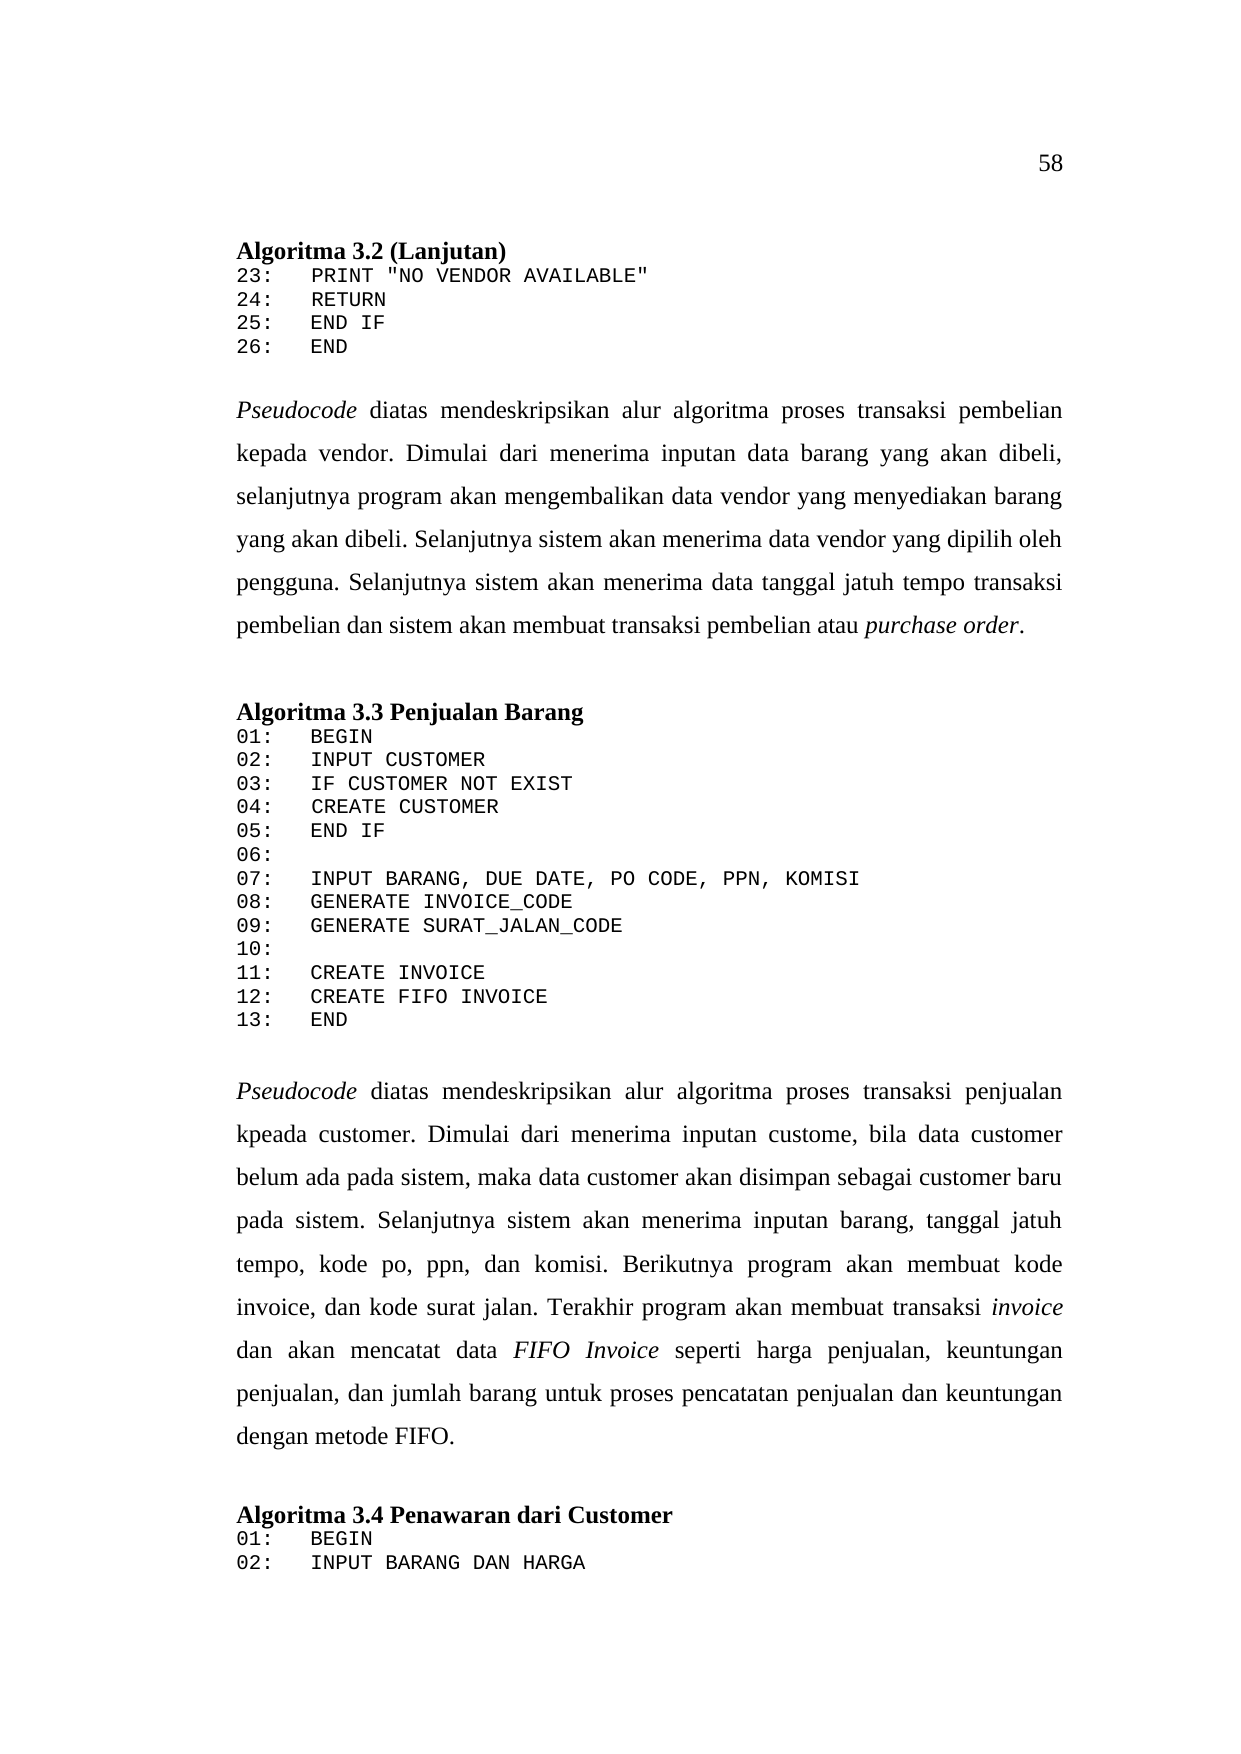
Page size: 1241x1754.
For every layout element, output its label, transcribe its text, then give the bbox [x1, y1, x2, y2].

list CREATE CUSTOMER [236, 797, 1063, 820]
list BEGIN [236, 1528, 1063, 1552]
list GENERATE INVOICE_CODE [236, 891, 1063, 915]
list Pseudocode diatas mendeskripsikan alur algoritma proses transaksi pembelian kepada vendor. Dimulai dari menerima inputan data barang yang akan dibeli, selanjutnya program akan mengembalikan data vendor yang menyediakan barang yang akan dibeli. Selanjutnya sistem akan menerima data vendor yang dipilih oleh pengguna. Selanjutnya sistem akan menerima data tanggal jatuh tempo transaksi pembelian dan sistem akan membuat transaksi pembelian atau purchase order. [236, 395, 1063, 639]
list END IF [236, 820, 1063, 844]
list INPUT BARANG, DUE DATE, PO CODE, PPN, KOMISI [236, 867, 1063, 891]
text Algoritma 3.4 Penawaran dari Customer [236, 1500, 1063, 1528]
list END [236, 336, 1063, 359]
list END IF [236, 312, 1063, 336]
list GENERATE SURAT_JALAN_CODE [236, 915, 1063, 938]
text Algoritma 3.3 Penjualan Barang [236, 697, 1063, 726]
list BEGIN [236, 726, 1063, 749]
list INPUT CUSTOMER [236, 749, 1063, 773]
list Algoritma 3.2 (Lanjutan) [236, 236, 1063, 265]
list PRINT "NO VENDOR AVAILABLE" [236, 265, 1063, 289]
list IF CUSTOMER NOT EXIST [236, 773, 1063, 797]
list INPUT BARANG DAN HARGA [236, 1552, 1063, 1576]
list CREATE INVOICE [236, 962, 1063, 986]
list RETURN [236, 289, 1063, 312]
list Pseudocode diatas mendeskripsikan alur algoritma proses transaksi penjualan kpeada customer. Dimulai dari menerima inputan custome, bila data customer belum ada pada sistem, maka data customer akan disimpan sebagai customer baru pada sistem. Selanjutnya sistem akan menerima inputan barang, tanggal jatuh tempo, kode po, ppn, dan komisi. Berikutnya program akan membuat kode invoice, dan kode surat jalan. Terakhir program akan membuat transaksi invoice dan akan mencatat data FIFO Invoice seperti harga penjualan, keuntungan penjualan, dan jumlah barang untuk proses pencatatan penjualan dan keuntungan dengan metode FIFO. [236, 1076, 1063, 1450]
list END [236, 1009, 1063, 1033]
list CREATE FIFO INVOICE [236, 986, 1063, 1009]
